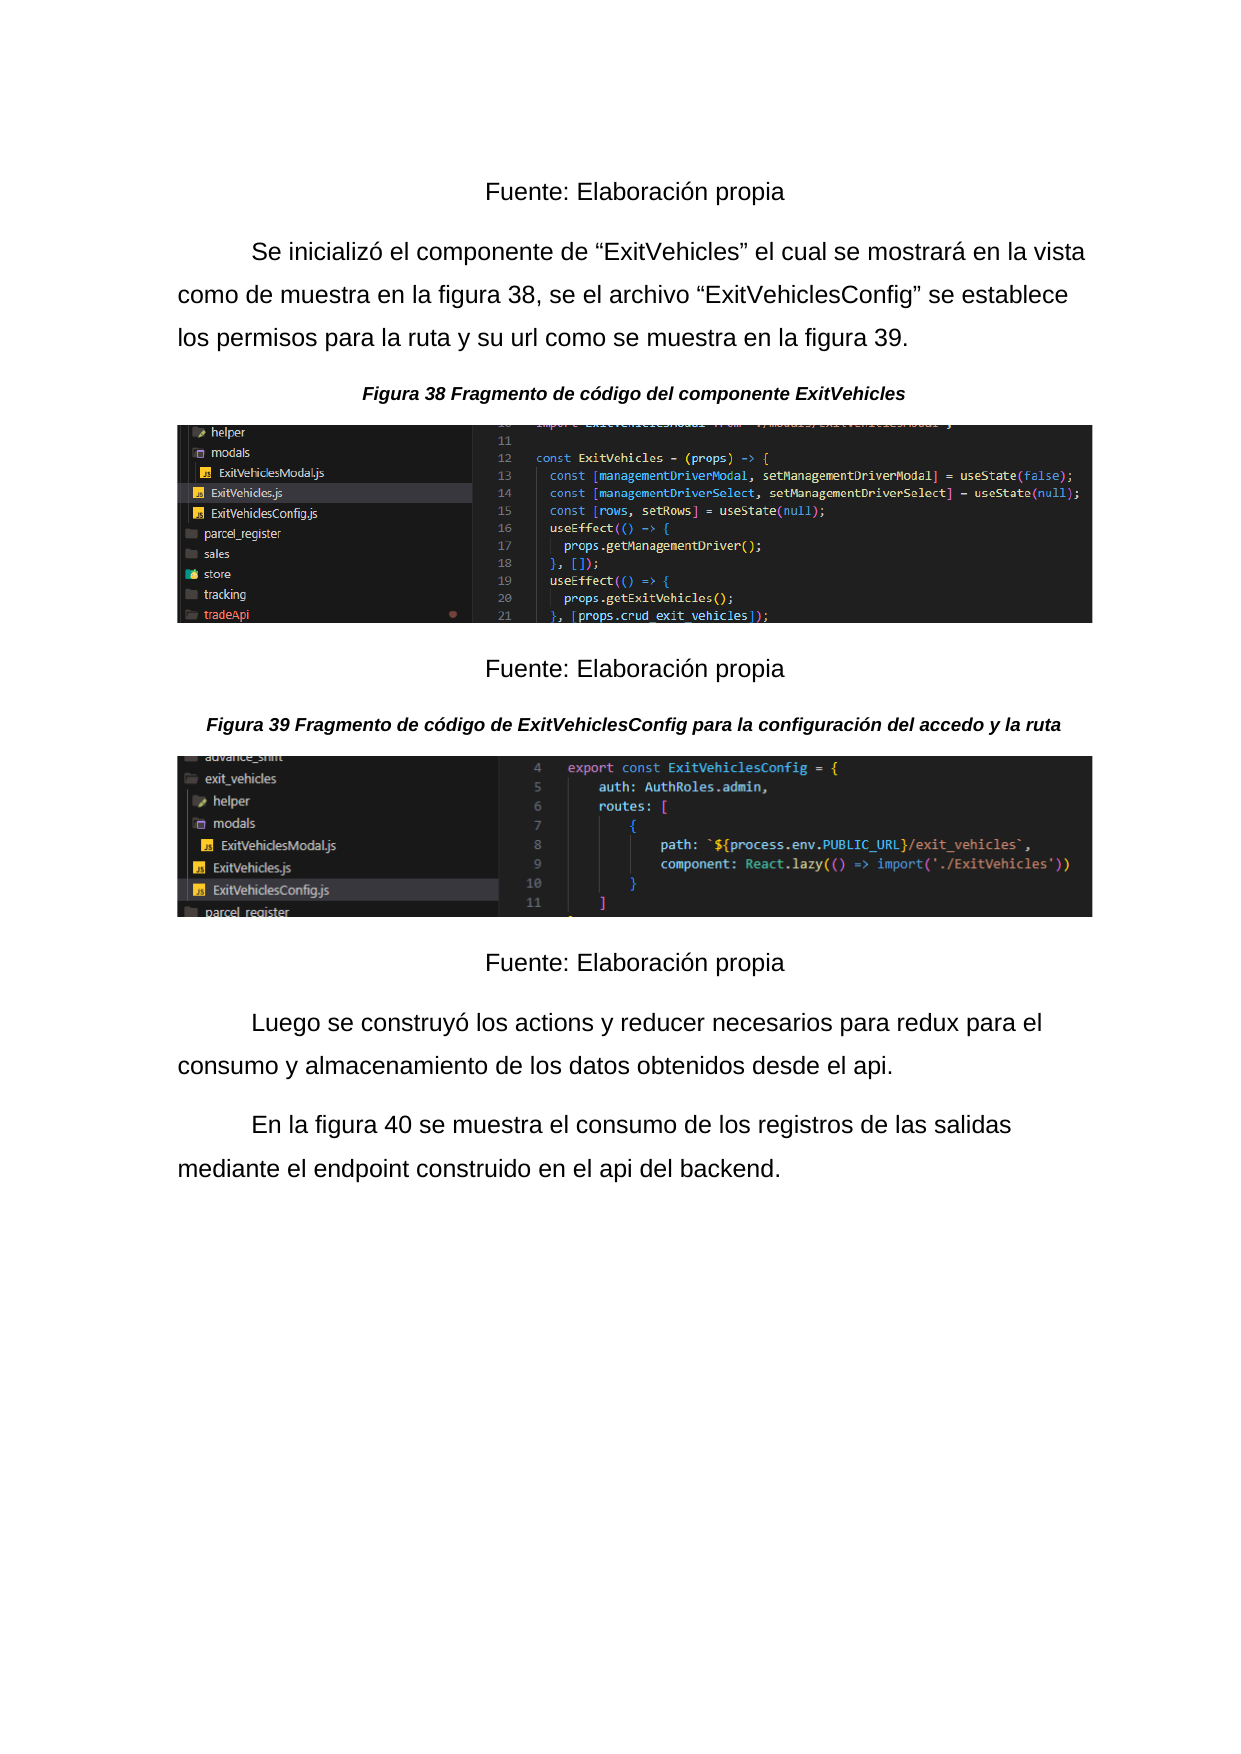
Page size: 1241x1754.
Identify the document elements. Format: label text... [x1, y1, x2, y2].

text Luego se construyó los actions y reducer necesarios para redux para el consumo y almacenamiento de los datos obtenidos desde el api. [177, 1007, 1092, 1079]
text Figura 38 Fragmento de código del componente ExitVehicles [177, 383, 1092, 404]
text Fuente: Elaboración propia [177, 654, 1092, 683]
picture [177, 756, 1093, 917]
picture [177, 425, 1093, 623]
text Fuente: Elaboración propia [177, 948, 1092, 976]
text Figura 39 Fragmento de código de ExitVehiclesConfig para la configuración del accedo y la ruta [177, 714, 1092, 735]
text En la figura 40 se muestra el consumo de los registros de las salidas mediante el endpoint construido en el api del backend. [177, 1110, 1092, 1182]
text Se inicializó el componente de “ExitVehicles” el cual se mostrará en la vista como de muestra en la figura 38, se el archivo “ExitVehiclesConfig” se establece los permisos para la ruta y su url como se muestra en la figura 39. [177, 237, 1092, 352]
text Fuente: Elaboración propia [177, 177, 1092, 206]
